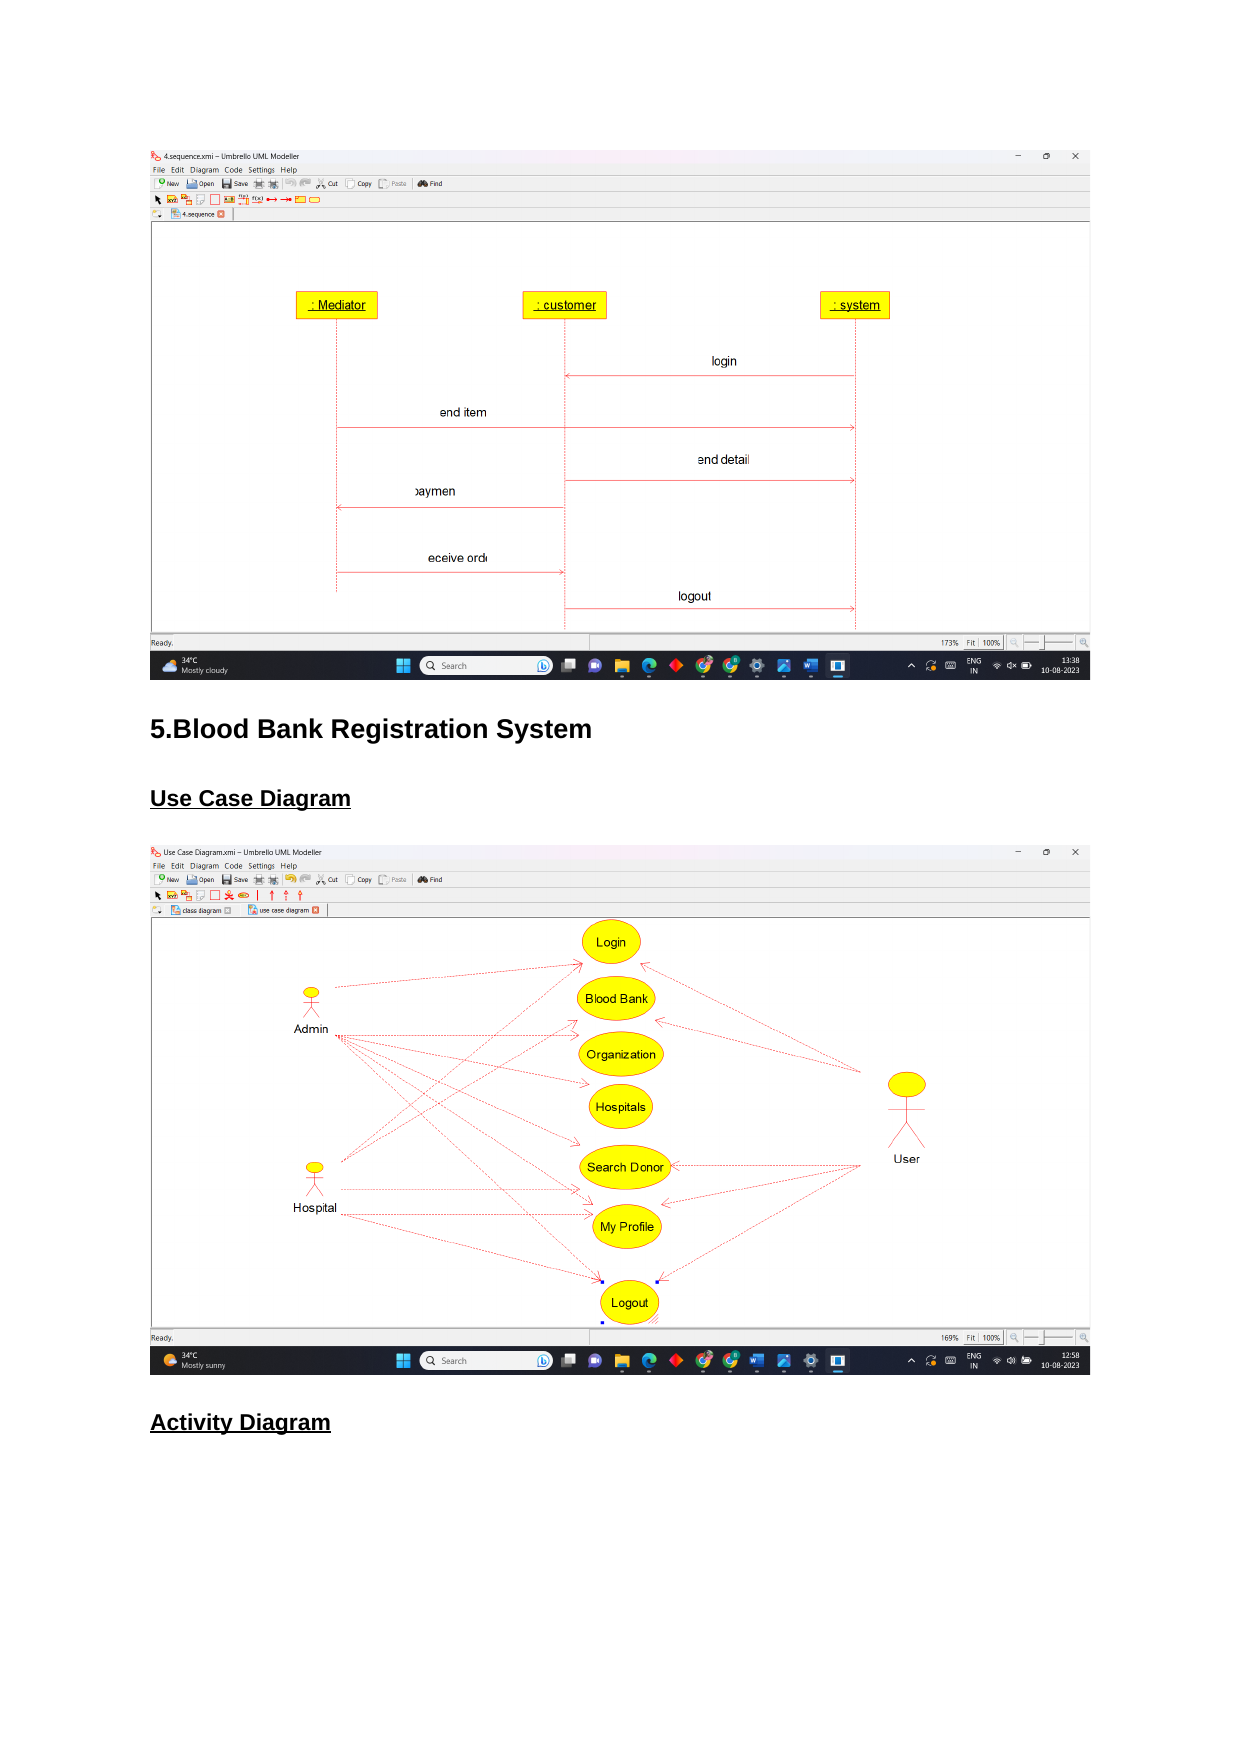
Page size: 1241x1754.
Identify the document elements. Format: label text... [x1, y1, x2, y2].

text Activity Diagram [150, 1409, 1090, 1435]
picture [150, 150, 1091, 680]
picture [150, 845, 1091, 1375]
text 5.Blood Bank Registration System [150, 713, 1090, 744]
text Use Case Diagram [150, 785, 1090, 811]
